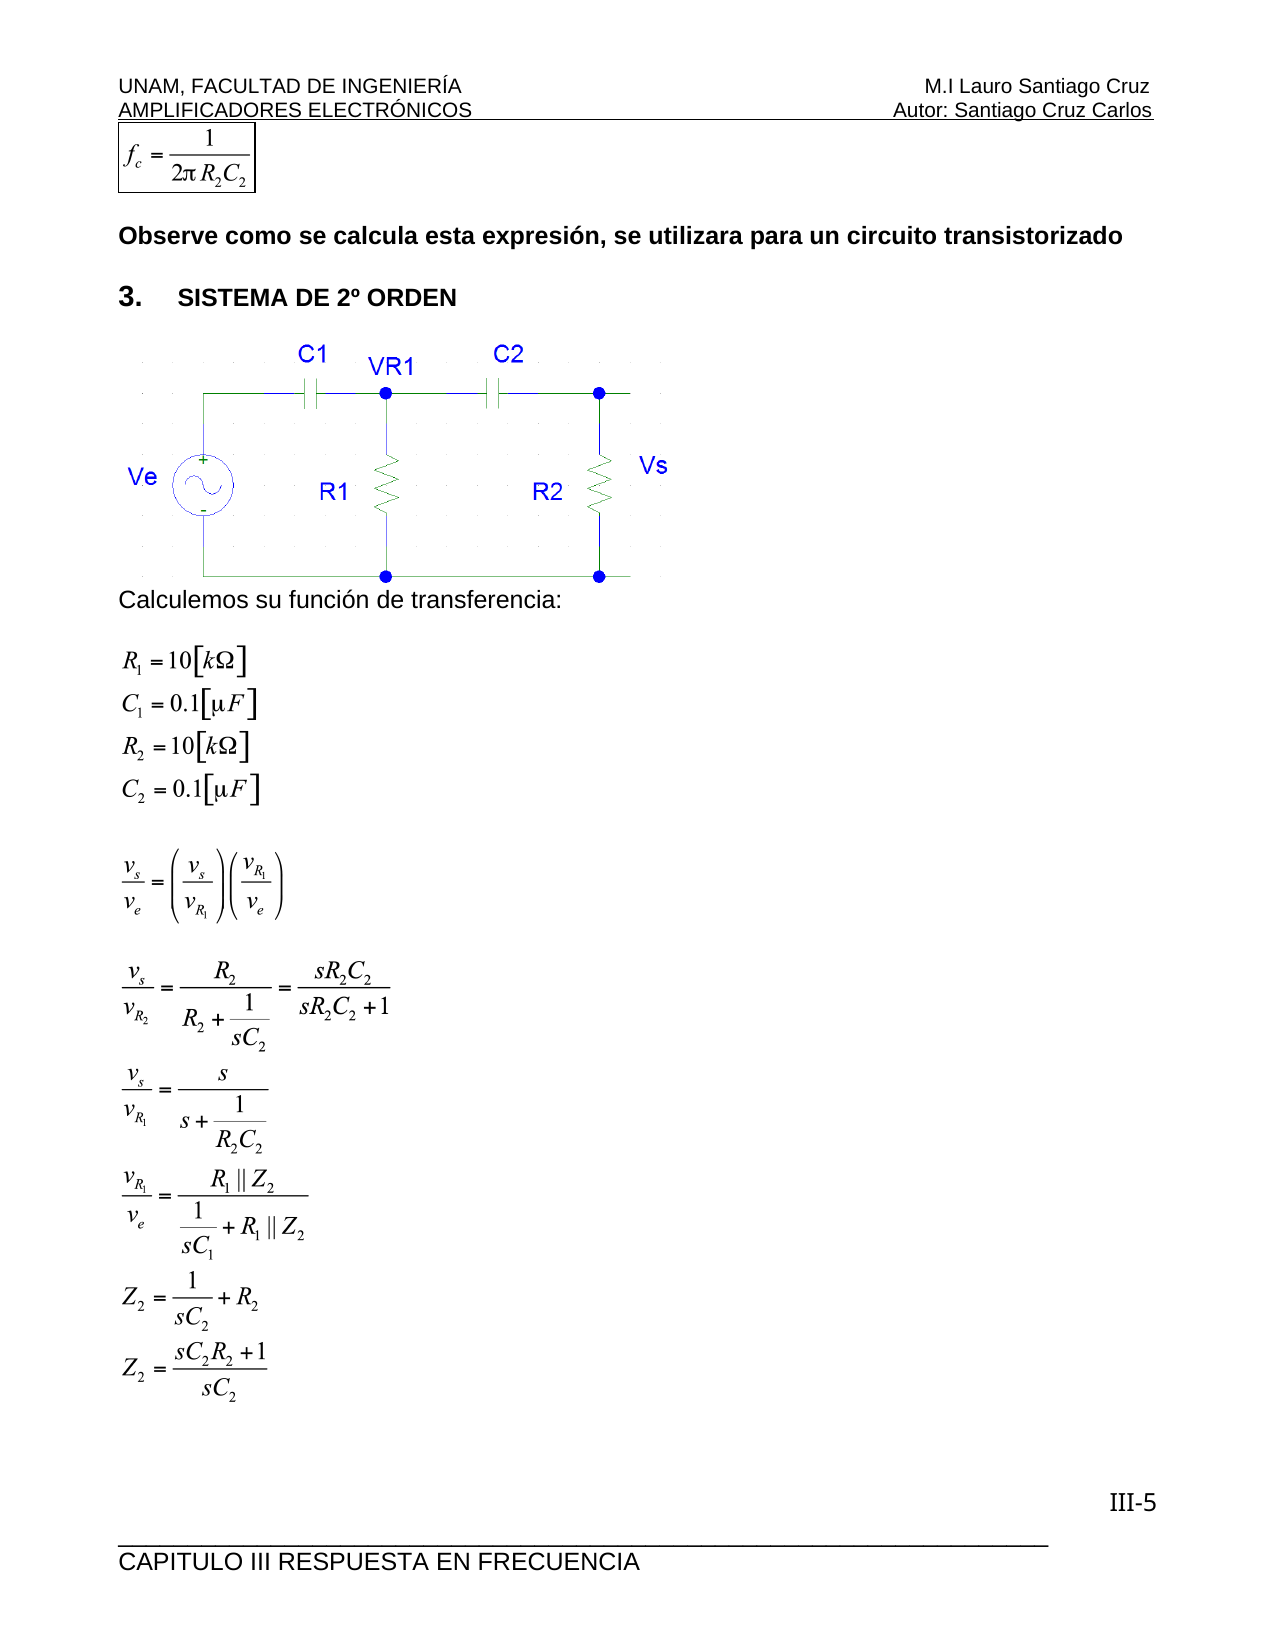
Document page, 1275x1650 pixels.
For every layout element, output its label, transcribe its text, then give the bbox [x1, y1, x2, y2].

picture [118, 341, 670, 586]
picture [118, 838, 289, 926]
picture [119, 123, 254, 192]
text Observe como se calcula esta expresión, se utilizara para un circuito transistorizado [118, 221, 1157, 250]
picture [118, 642, 260, 810]
text Calculemos su función de transferencia: [118, 585, 1157, 614]
picture [118, 954, 394, 1407]
list SISTEMA DE 2º ORDEN [118, 279, 1157, 312]
